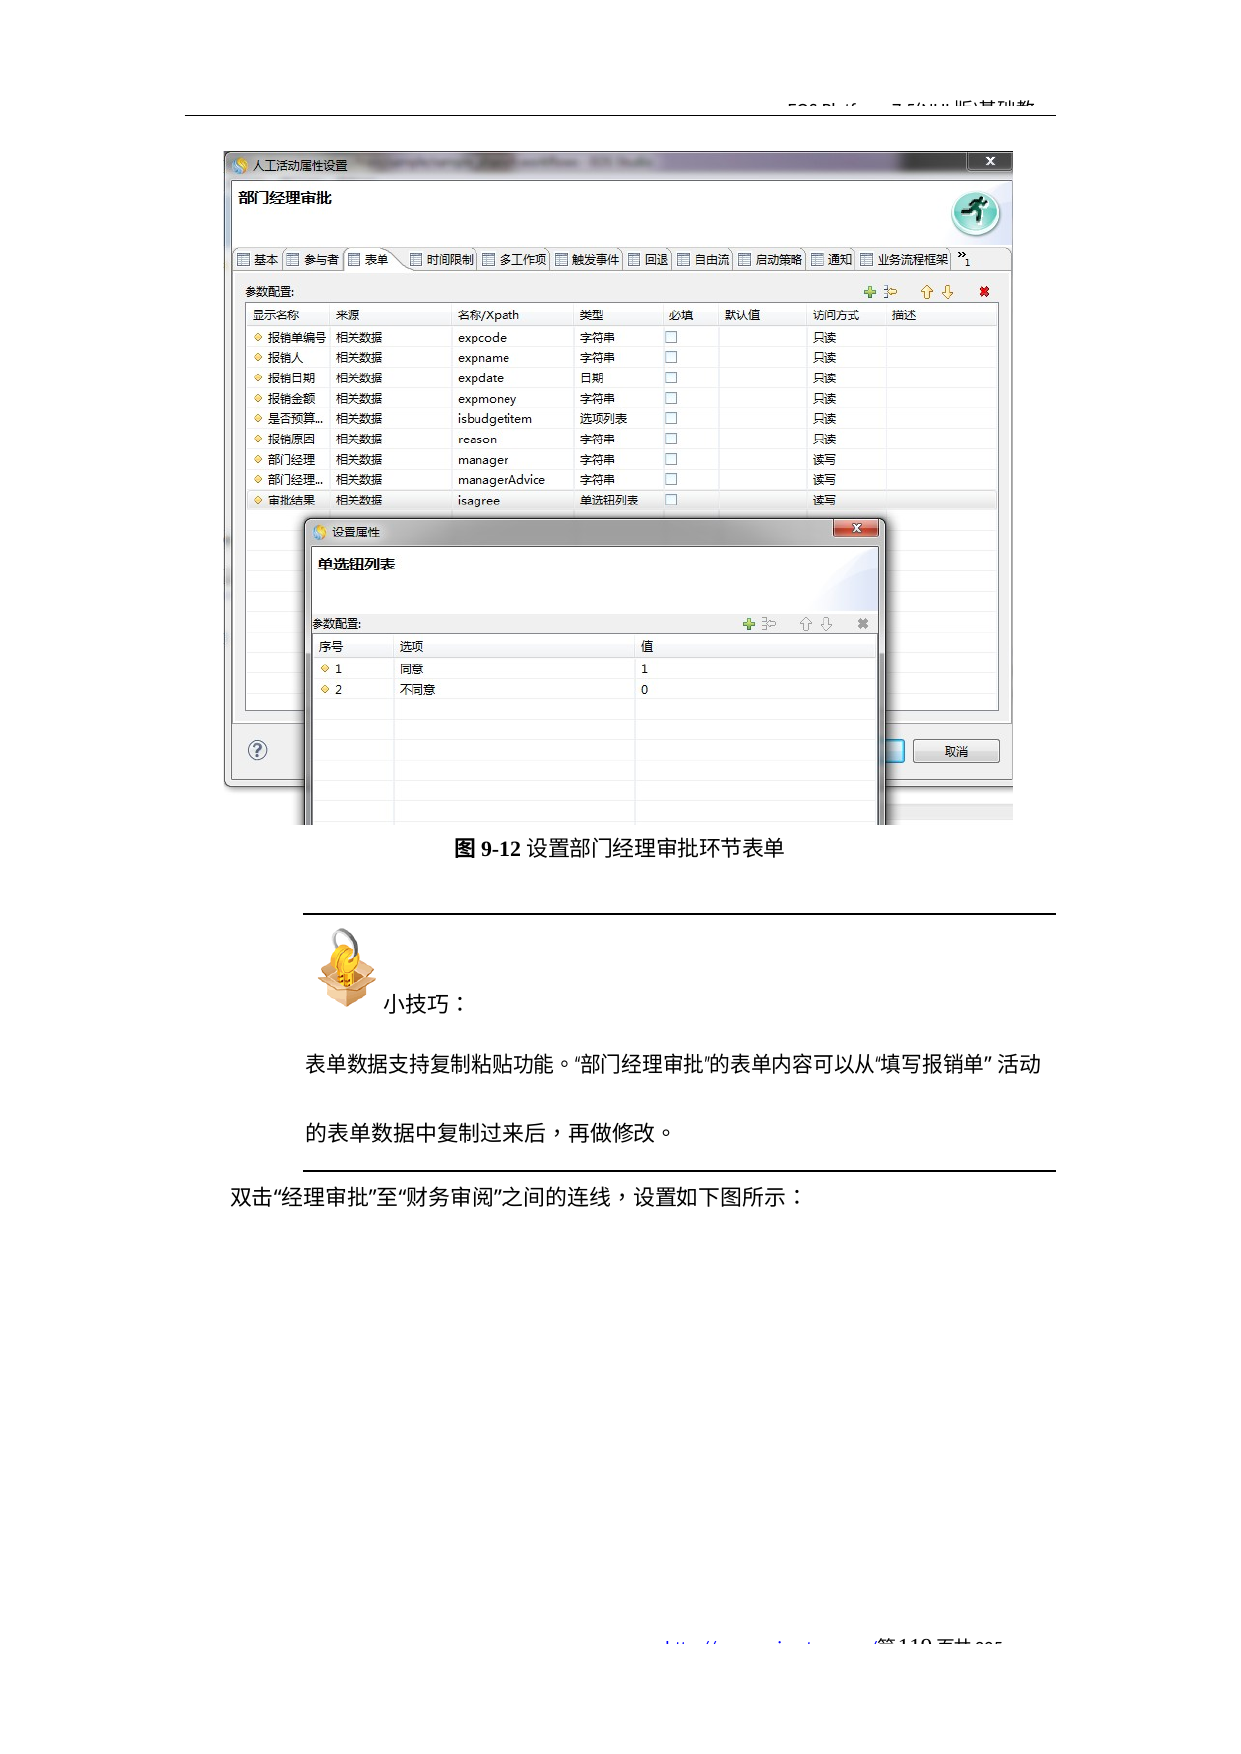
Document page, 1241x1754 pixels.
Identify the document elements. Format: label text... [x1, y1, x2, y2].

text 双击“经理审批”至“财务审阅”之间的连线，设置如下图所示： [230, 1187, 1111, 1210]
text 图9-12 设置部门经理审批环节表单 [176, 833, 1064, 863]
picture [317, 928, 376, 1007]
picture [223, 151, 1013, 825]
text 小技巧： [383, 989, 1111, 1019]
text 表单数据支持复制粘贴功能。“部门经理审批”的表单内容可以从“填写报销单” 活动的表单数据中复制过来后，再做修改。 [306, 1048, 1053, 1148]
